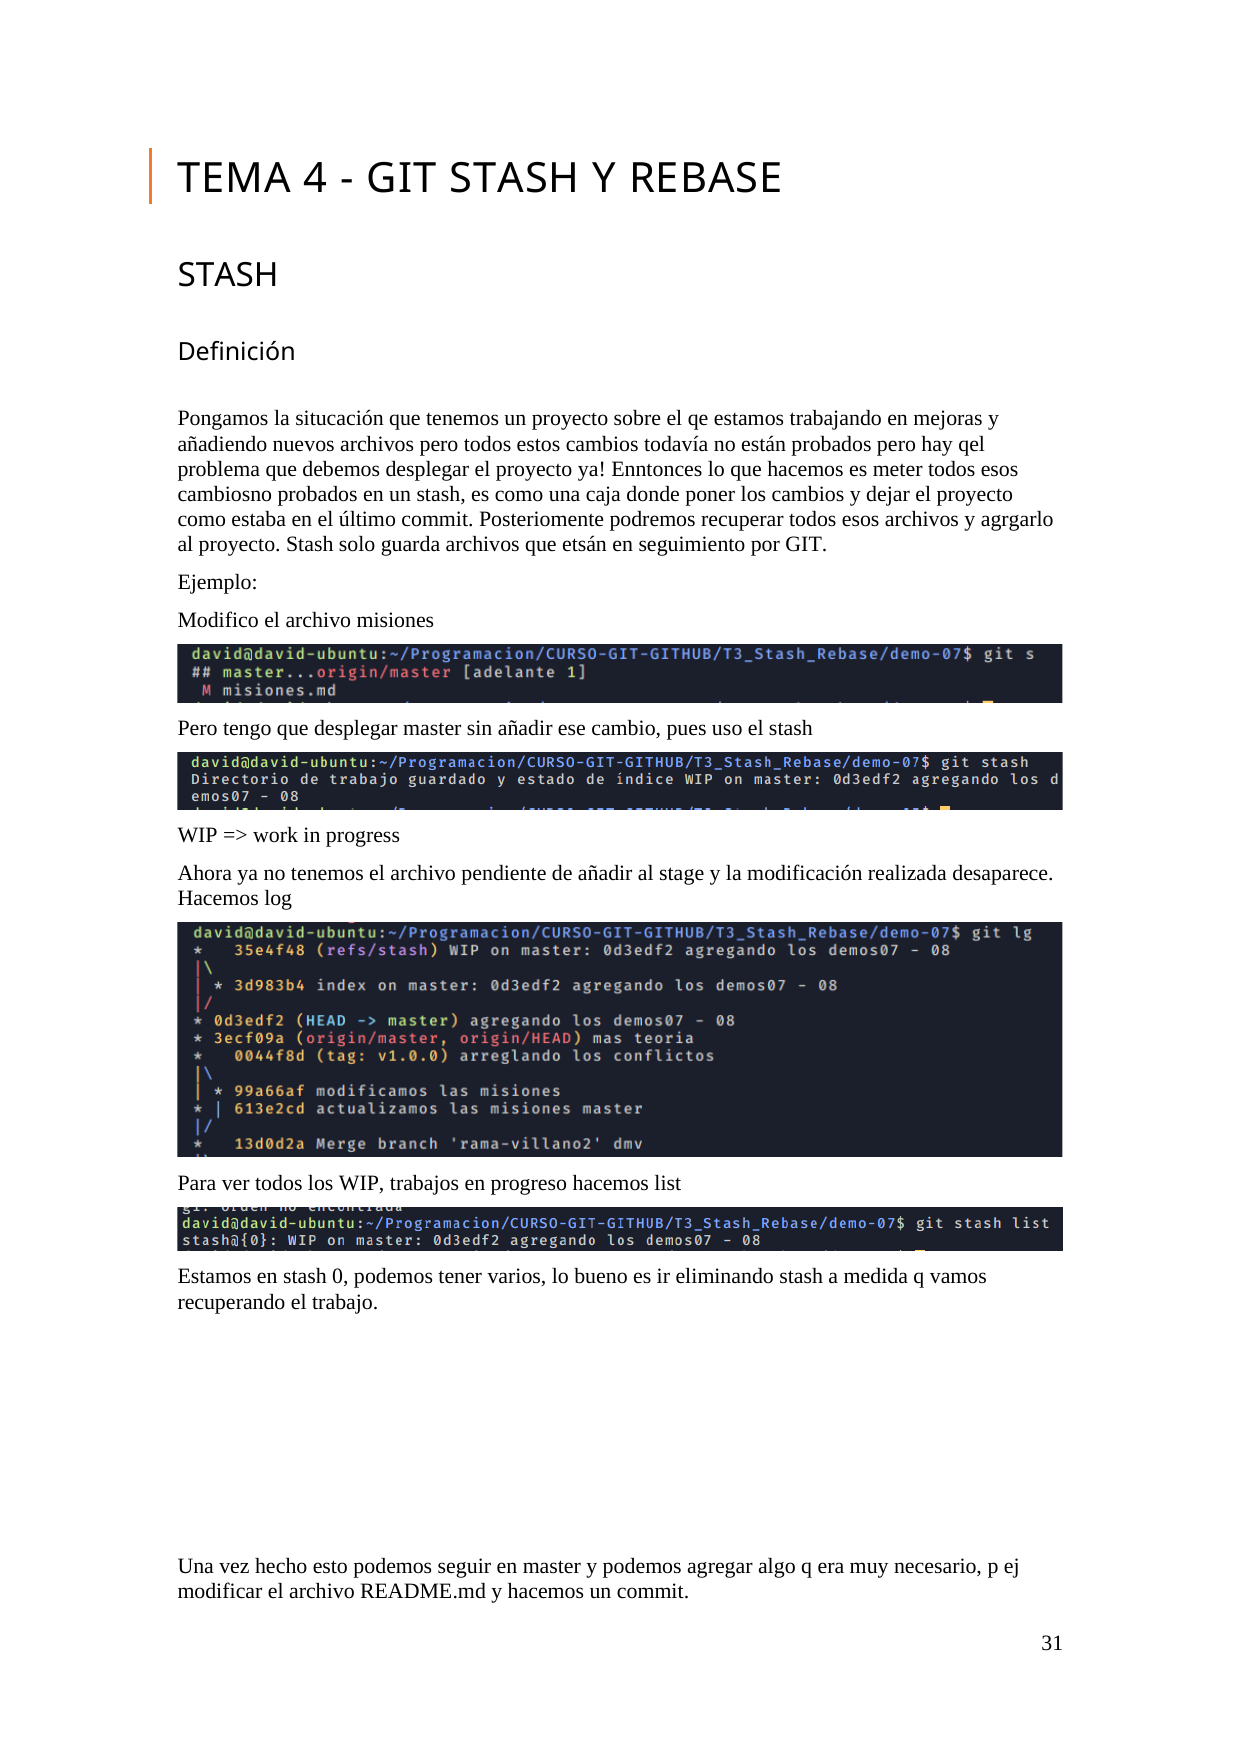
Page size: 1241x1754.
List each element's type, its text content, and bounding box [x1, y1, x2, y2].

subtitle Definición [177, 333, 1040, 368]
text Modifico el archivo misiones [177, 607, 1063, 632]
subtitle STASH [177, 250, 1063, 296]
picture [177, 1207, 1063, 1251]
text Ahora ya no tenemos el archivo pendiente de añadir al stage y la modificación realizada desaparece. Hacemos log [177, 859, 1063, 910]
picture [177, 922, 1063, 1157]
text Ejemplo: [177, 569, 1063, 594]
text WIP => work in progress [177, 822, 1063, 847]
picture [177, 752, 1063, 810]
text Estamos en stash 0, podemos tener varios, lo bueno es ir eliminando stash a medida q vamos recuperando el trabajo. [177, 1263, 1063, 1314]
text Pongamos la situcación que tenemos un proyecto sobre el qe estamos trabajando en mejoras y añadiendo nuevos archivos pero todos estos cambios todavía no están probados pero hay qel problema que debemos desplegar el proyecto ya! Enntonces lo que hacemos es meter todos esos cambiosno probados en un stash, es como una caja donde poner los cambios y dejar el proyecto como estaba en el último commit. Posteriomente podremos recuperar todos esos archivos y agrgarlo al proyecto. Stash solo guarda archivos que etsán en seguimiento por GIT. [177, 405, 1063, 557]
subtitle TEMA 4 - GIT stash y rebase [177, 148, 1063, 204]
picture [177, 644, 1063, 703]
text Para ver todos los WIP, trabajos en progreso hacemos list [177, 1169, 1063, 1195]
text Pero tengo que desplegar master sin añadir ese cambio, pues uso el stash [177, 715, 1063, 740]
text Una vez hecho esto podemos seguir en master y podemos agregar algo q era muy necesario, p ej modificar el archivo README.md y hacemos un commit. [177, 1553, 1063, 1603]
